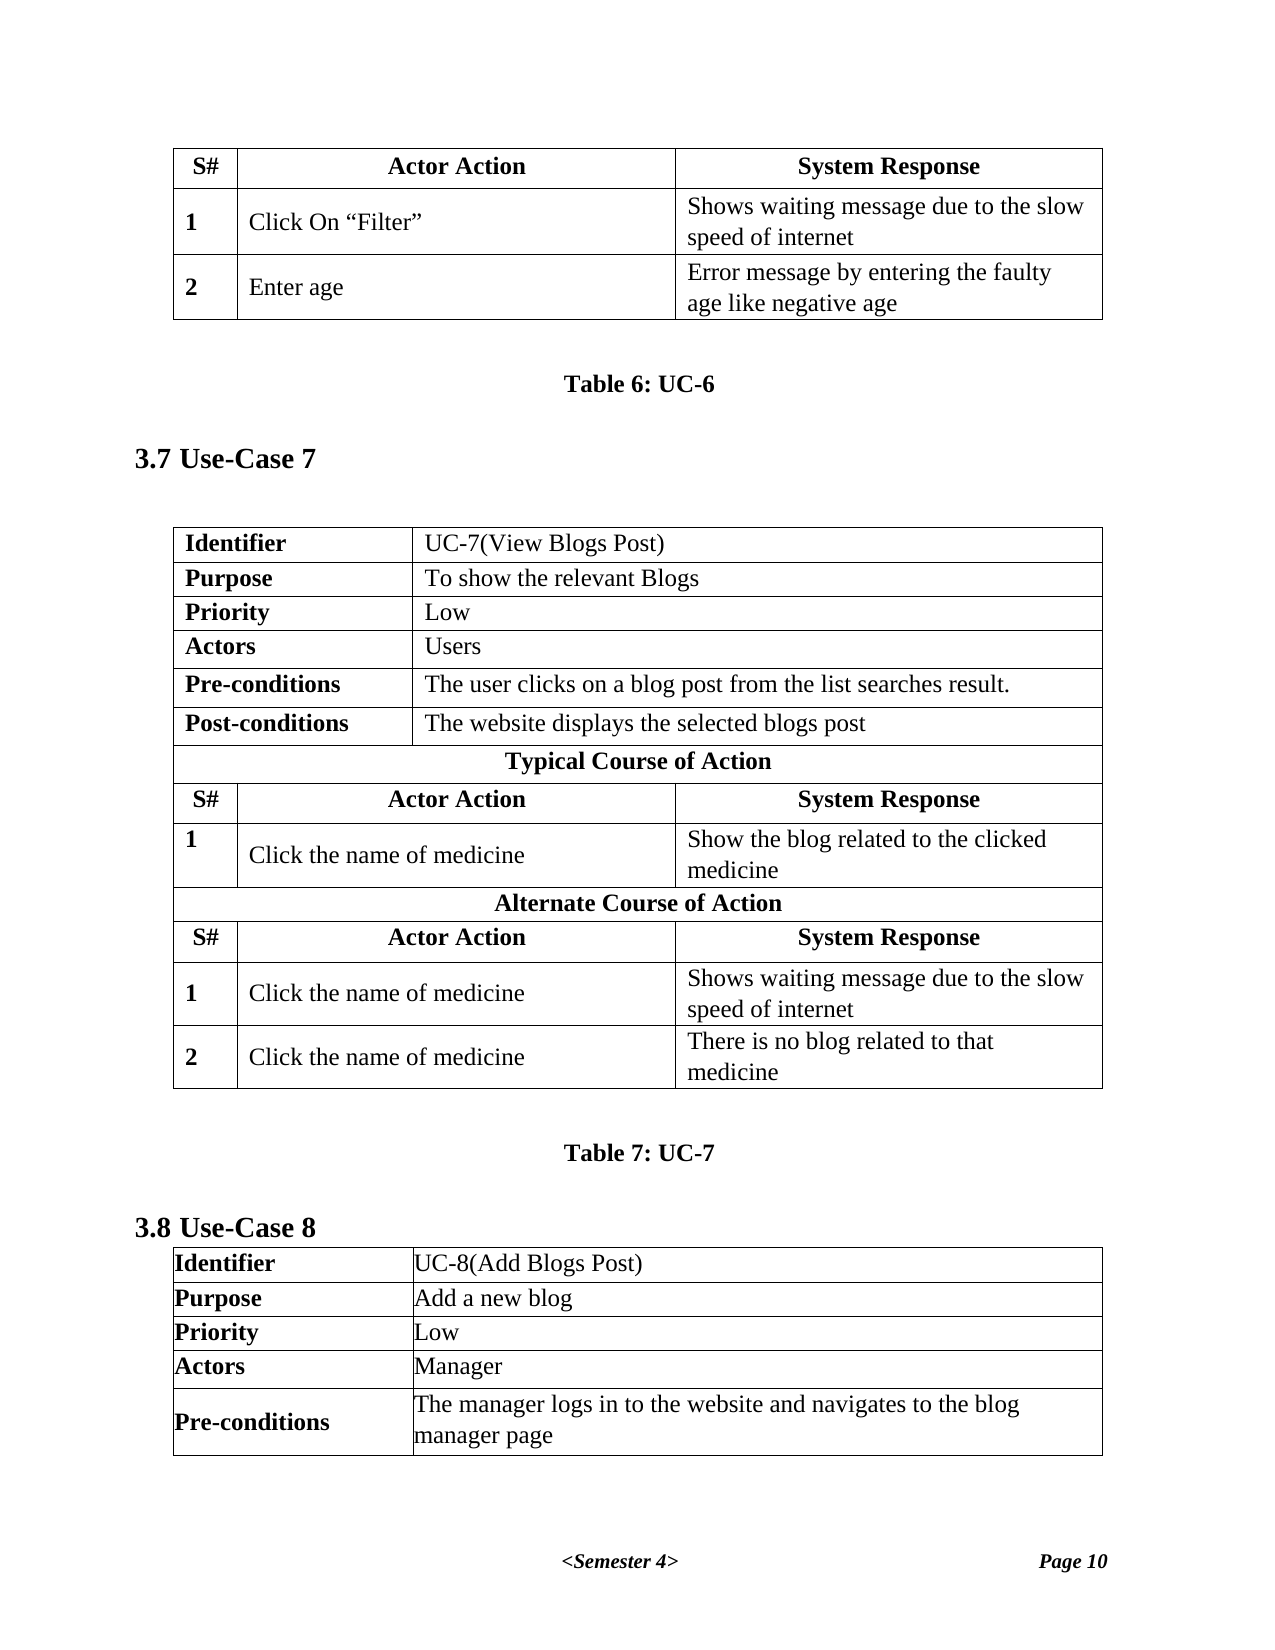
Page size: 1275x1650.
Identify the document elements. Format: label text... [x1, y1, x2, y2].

table_cell 1 [174, 963, 237, 1025]
table_cell The user clicks on a blog post from the list searches result. [413, 669, 1102, 707]
table_header S# [174, 149, 237, 188]
table_cell Priority [174, 597, 412, 630]
table_cell Low [413, 597, 1102, 630]
table_cell Pre-conditions [174, 1389, 413, 1455]
table_header Actor Action [238, 149, 675, 188]
table_cell Post-conditions [174, 708, 412, 745]
table_cell Manager [414, 1351, 1102, 1388]
table_cell Click the name of medicine [238, 824, 675, 887]
table_cell 1 [174, 189, 237, 253]
table_cell The manager logs in to the website and navigates to the blog manager page [414, 1389, 1102, 1455]
table_cell Error message by entering the faulty age like negative age [676, 255, 1102, 319]
table_cell Actors [174, 1351, 413, 1388]
text Table 7: UC-7 [134, 1138, 715, 1167]
table_cell S# [174, 922, 237, 962]
table_header System Response [676, 149, 1102, 188]
table_cell Shows waiting message due to the slow speed of internet [676, 963, 1102, 1025]
table_cell S# [174, 784, 237, 823]
table_cell Click On “Filter” [238, 189, 675, 253]
text Table 6: UC-6 [134, 369, 715, 398]
table_cell Shows waiting message due to the slow speed of internet [676, 189, 1102, 253]
table_cell Actor Action [238, 784, 675, 823]
table_cell Add a new blog [414, 1283, 1102, 1316]
table_cell Low [414, 1317, 1102, 1350]
table_header Identifier [174, 1248, 413, 1282]
subtitle 3.7 Use-Case 7 [134, 441, 1134, 474]
table_cell Actor Action [238, 922, 675, 962]
table_cell Show the blog related to the clicked medicine [676, 824, 1102, 887]
subtitle 3.8 Use-Case 8 [134, 1210, 1134, 1244]
table_cell Actors [174, 631, 412, 668]
table_cell Alternate Course of Action [174, 888, 1102, 921]
table_cell System Response [676, 922, 1102, 962]
table_cell Click the name of medicine [238, 963, 675, 1025]
table_cell The website displays the selected blogs post [413, 708, 1102, 745]
table_cell Priority [174, 1317, 413, 1350]
table_cell Purpose [174, 1283, 413, 1316]
table_cell Users [413, 631, 1102, 668]
table_cell To show the relevant Blogs [413, 563, 1102, 596]
table_cell Click the name of medicine [238, 1026, 675, 1088]
table_cell Enter age [238, 255, 675, 319]
table_cell Typical Course of Action [174, 746, 1102, 783]
table_cell Purpose [174, 563, 412, 596]
table_header Identifier [174, 528, 412, 562]
table_header UC-8(Add Blogs Post) [414, 1248, 1102, 1282]
table_cell System Response [676, 784, 1102, 823]
table_cell 2 [174, 255, 237, 319]
table_cell 2 [174, 1026, 237, 1088]
table_cell There is no blog related to that medicine [676, 1026, 1102, 1088]
table_cell 1 [174, 824, 237, 887]
table_header UC-7(View Blogs Post) [413, 528, 1102, 562]
table_cell Pre-conditions [174, 669, 412, 707]
